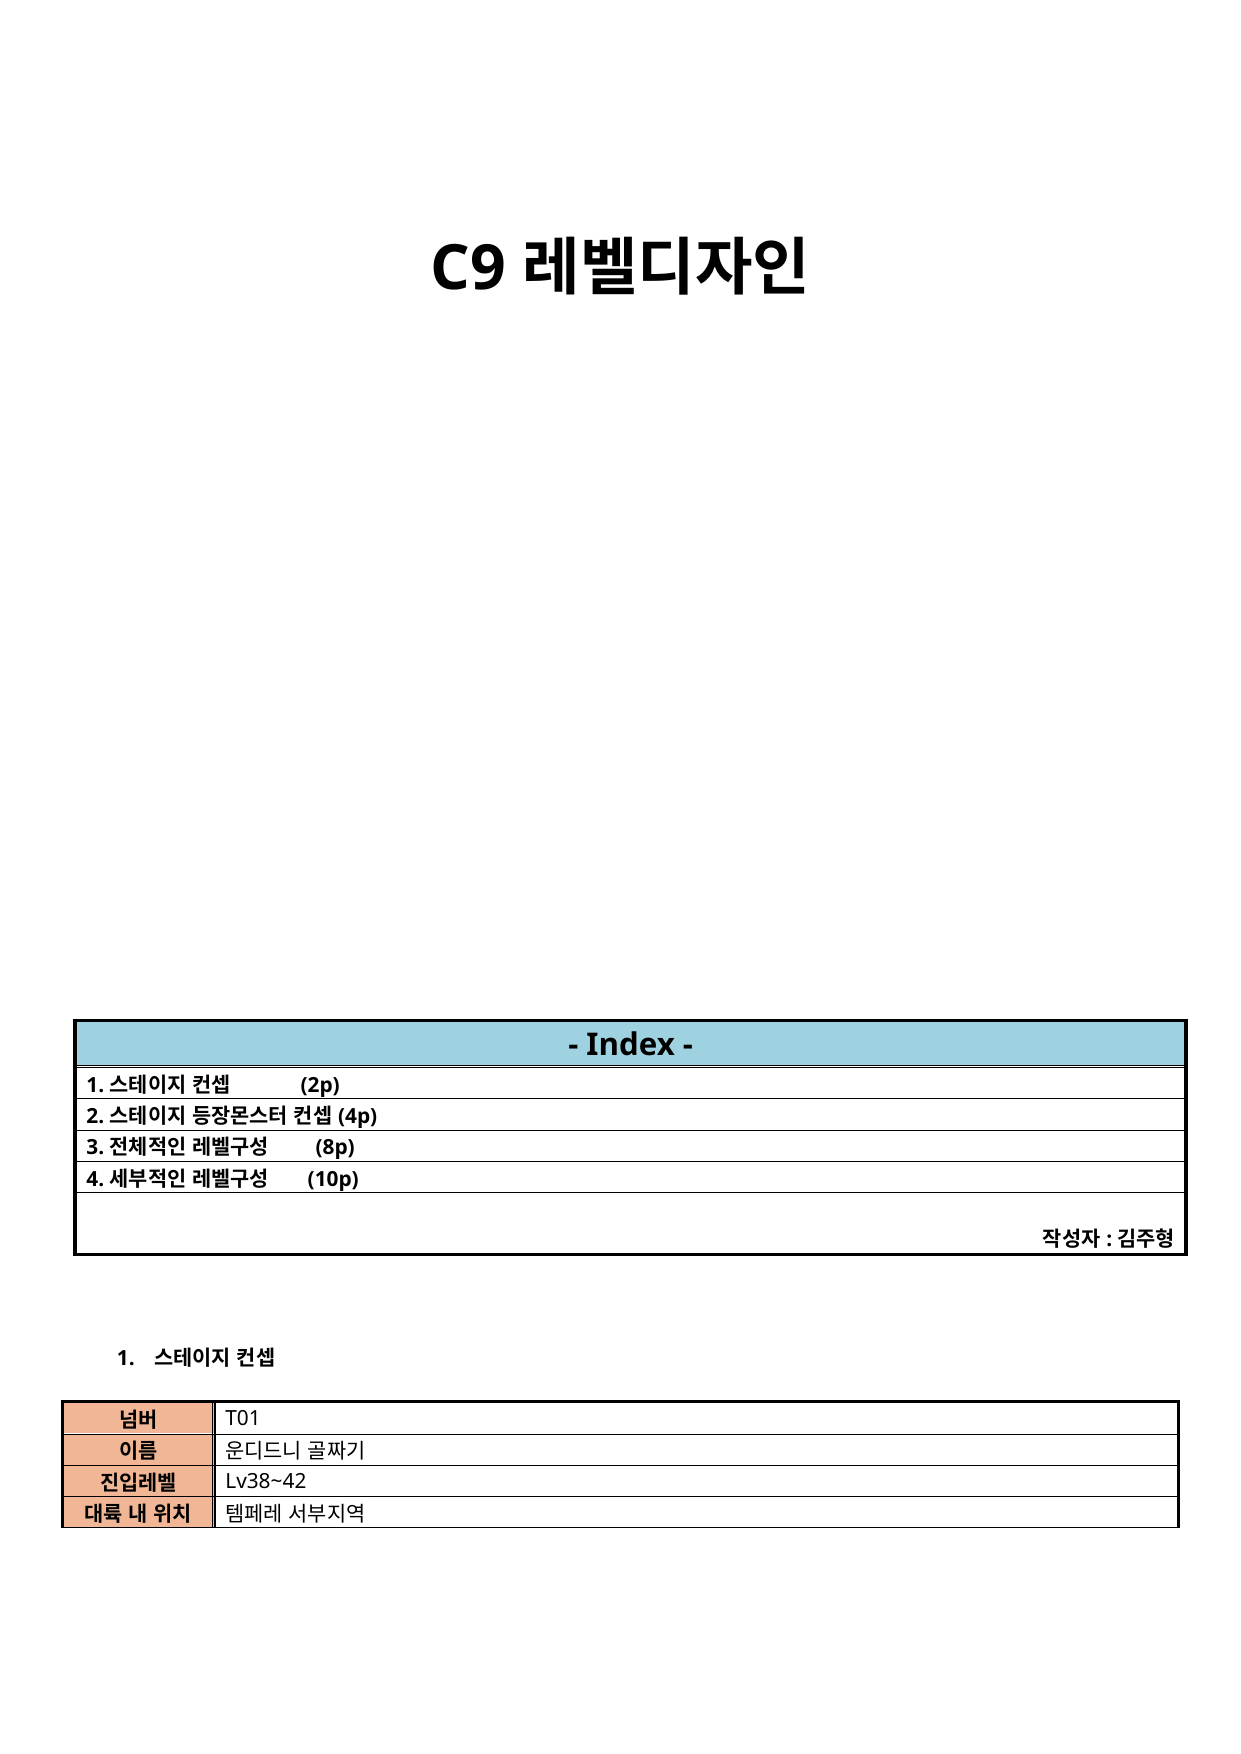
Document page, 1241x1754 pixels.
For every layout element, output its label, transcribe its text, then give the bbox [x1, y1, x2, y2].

table_cell 진입레벨 [64, 1466, 212, 1496]
table_cell 3. 전체적인 레벨구성 (8p) [77, 1131, 1184, 1161]
table_header 넘버 [64, 1403, 212, 1433]
table_cell 작성자 : 김주형 [77, 1193, 1184, 1253]
table_cell 1. 스테이지 컨셉 (2p) [77, 1068, 1184, 1098]
table_cell 운디드니 골짜기 [216, 1435, 1177, 1465]
text C9 레벨디자인 [75, 217, 1165, 308]
list 스테이지 컨셉 [117, 1341, 1165, 1372]
table_cell Lv38~42 [216, 1466, 1177, 1496]
table_cell 이름 [64, 1435, 212, 1465]
table_cell 템페레 서부지역 [216, 1497, 1177, 1527]
table_header T01 [216, 1403, 1177, 1433]
table_header - Index - [77, 1022, 1184, 1065]
table_cell 대륙 내 위치 [64, 1497, 212, 1527]
table_cell 4. 세부적인 레벨구성 (10p) [77, 1162, 1184, 1192]
table_cell 2. 스테이지 등장몬스터 컨셉 (4p) [77, 1099, 1184, 1129]
